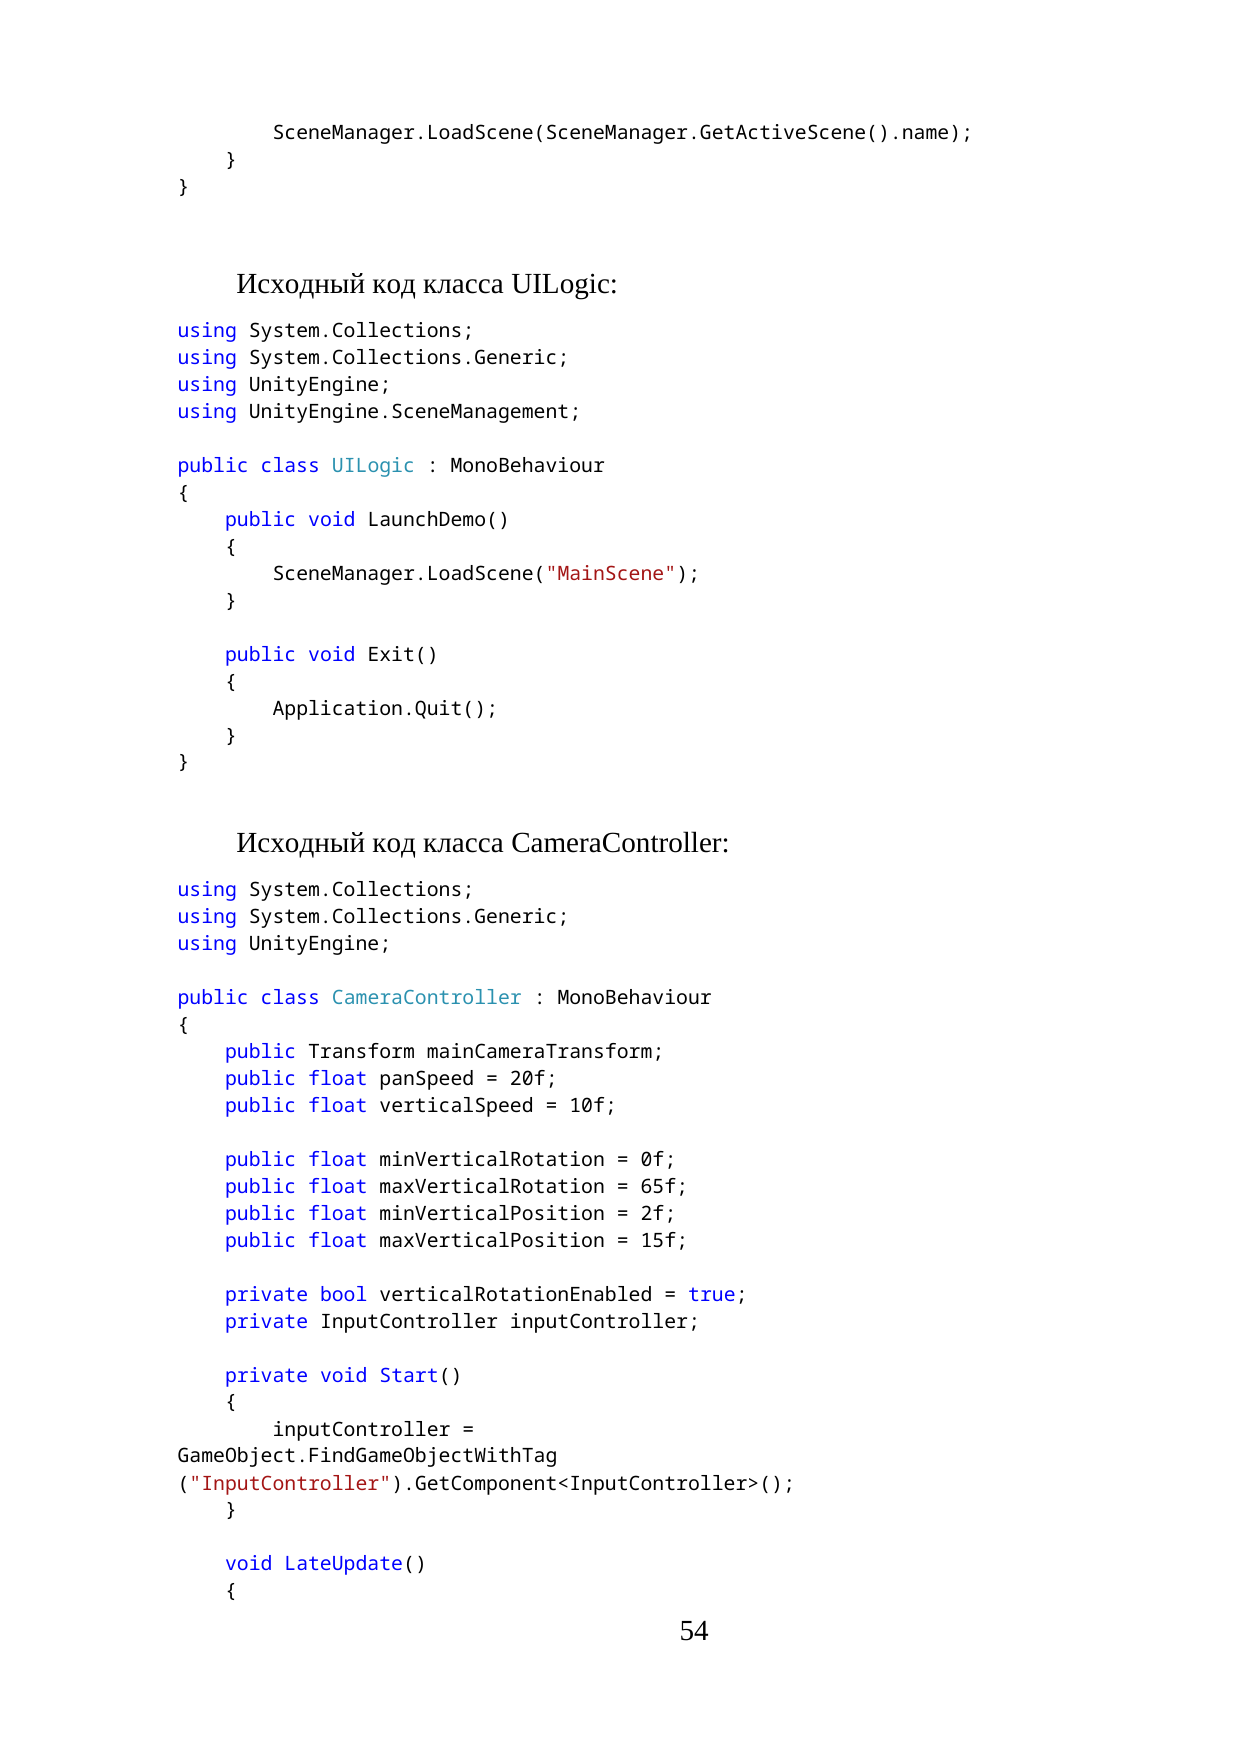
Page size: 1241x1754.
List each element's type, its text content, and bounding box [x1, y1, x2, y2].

text using System.Collections; [177, 875, 1152, 902]
text Application.Quit(); [177, 694, 1152, 721]
text inputController = GameObject.FindGameObjectWithTag("InputController").GetComponent<InputController>(); [177, 1415, 1152, 1496]
text public float maxVerticalRotation = 65f; [177, 1172, 1152, 1199]
text } [177, 1496, 1152, 1523]
text private bool verticalRotationEnabled = true; [177, 1280, 1152, 1307]
text using UnityEngine; [177, 929, 1152, 956]
text { [177, 478, 1152, 505]
text void LateUpdate() [177, 1550, 1152, 1577]
text { [177, 1577, 1152, 1604]
text SceneManager.LoadScene(SceneManager.GetActiveScene().name); [177, 118, 1152, 145]
text using System.Collections; [177, 316, 1152, 343]
text public float maxVerticalPosition = 15f; [177, 1226, 1152, 1253]
text public Transform mainCameraTransform; [177, 1037, 1152, 1064]
text public float minVerticalRotation = 0f; [177, 1145, 1152, 1172]
text { [177, 1388, 1152, 1415]
text public class CameraController : MonoBehaviour [177, 983, 1152, 1010]
text Исходный код класса CameraController: [177, 825, 1152, 858]
text using UnityEngine; [177, 370, 1152, 397]
text public class UILogic : MonoBehaviour [177, 451, 1152, 478]
text public void LaunchDemo() [177, 505, 1152, 532]
text using System.Collections.Generic; [177, 902, 1152, 929]
text SceneManager.LoadScene("MainScene"); [177, 559, 1152, 586]
text } [177, 748, 1152, 775]
text } [177, 172, 1152, 199]
text public float minVerticalPosition = 2f; [177, 1199, 1152, 1226]
text using UnityEngine.SceneManagement; [177, 397, 1152, 424]
text } [177, 586, 1152, 613]
text public void Exit() [177, 640, 1152, 667]
text } [177, 145, 1152, 172]
text public float panSpeed = 20f; [177, 1064, 1152, 1091]
text using System.Collections.Generic; [177, 343, 1152, 370]
text Исходный код класса UILogic: [177, 266, 1152, 299]
text { [177, 1010, 1152, 1037]
text } [177, 721, 1152, 748]
text private void Start() [177, 1361, 1152, 1388]
text private InputController inputController; [177, 1307, 1152, 1334]
text { [177, 532, 1152, 559]
text public float verticalSpeed = 10f; [177, 1091, 1152, 1118]
text { [177, 667, 1152, 694]
